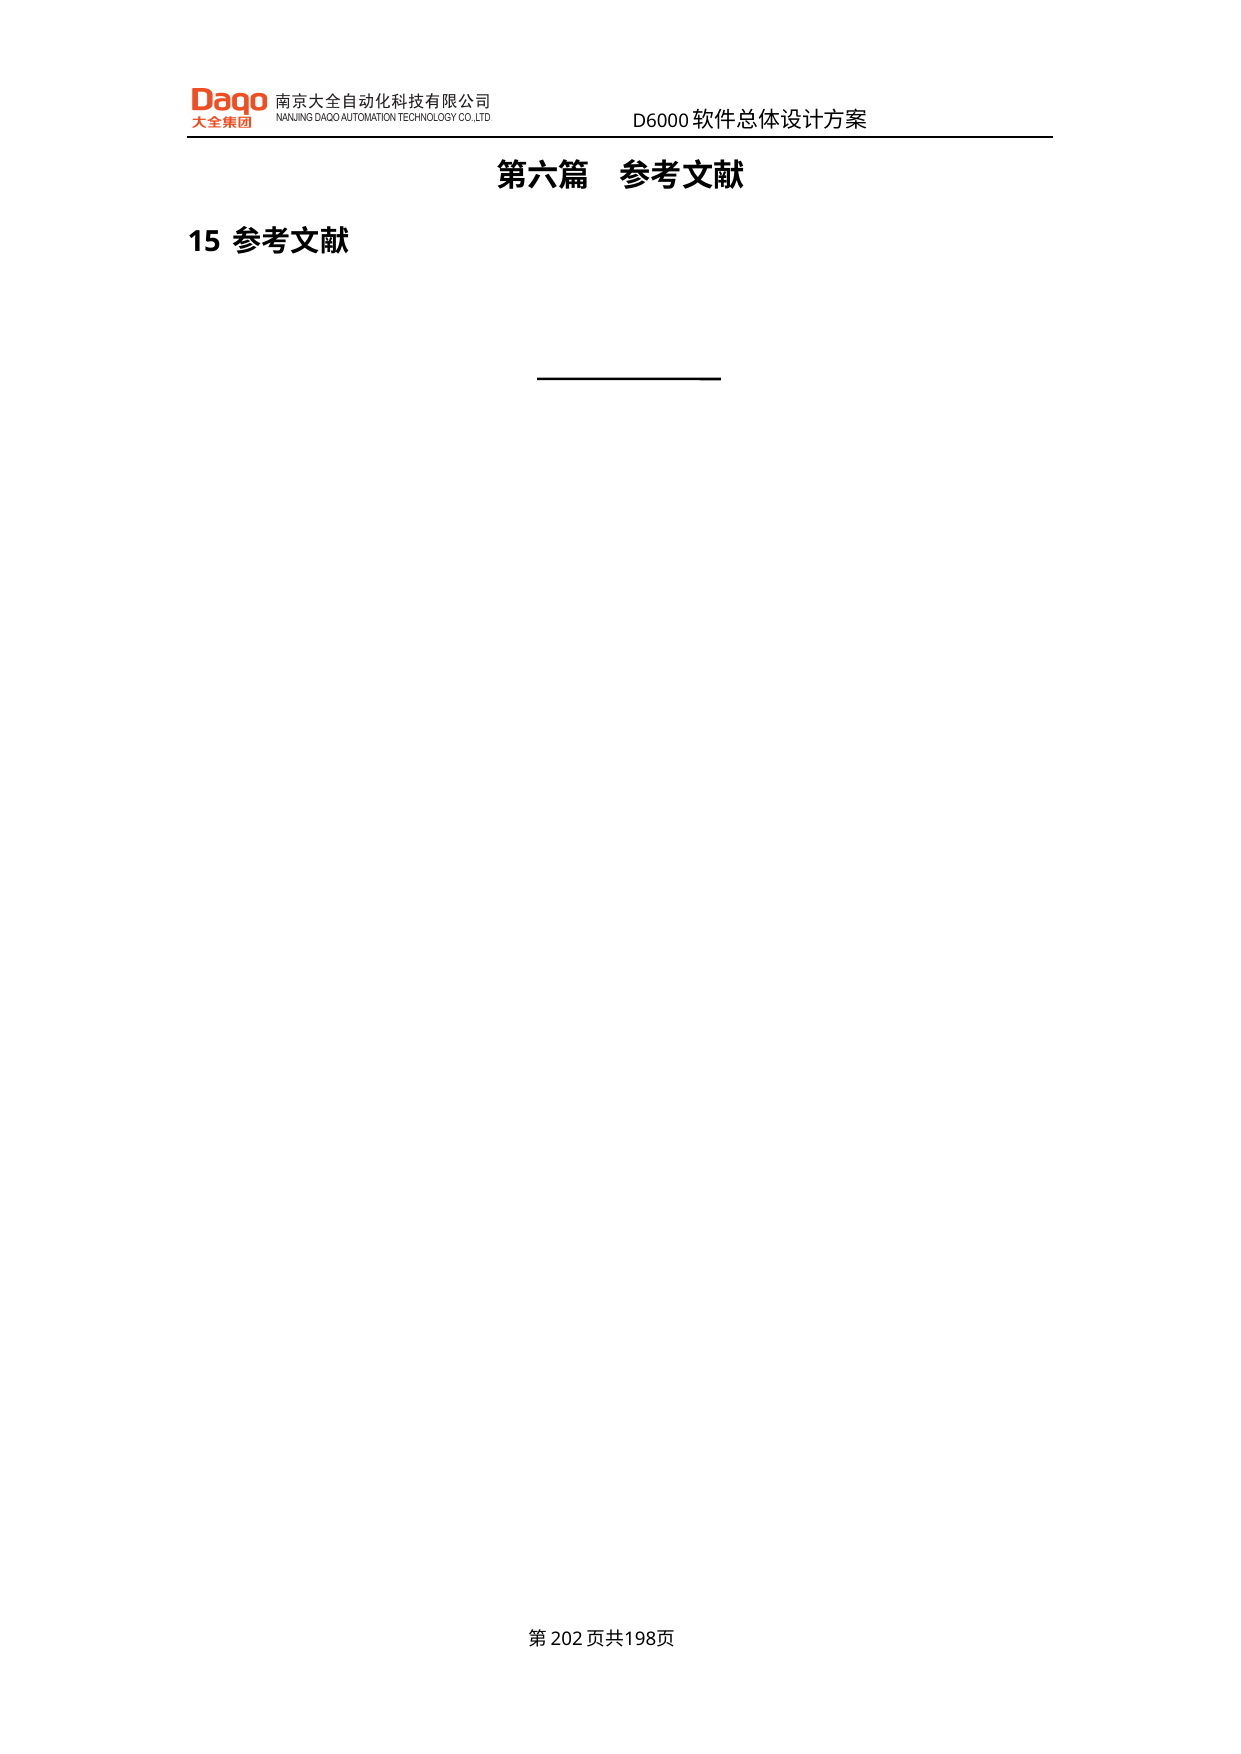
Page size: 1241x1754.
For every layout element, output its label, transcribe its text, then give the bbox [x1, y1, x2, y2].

list 参考文献 [187, 150, 1053, 195]
picture [187, 88, 492, 128]
subtitle 参考文献 [187, 218, 1053, 260]
